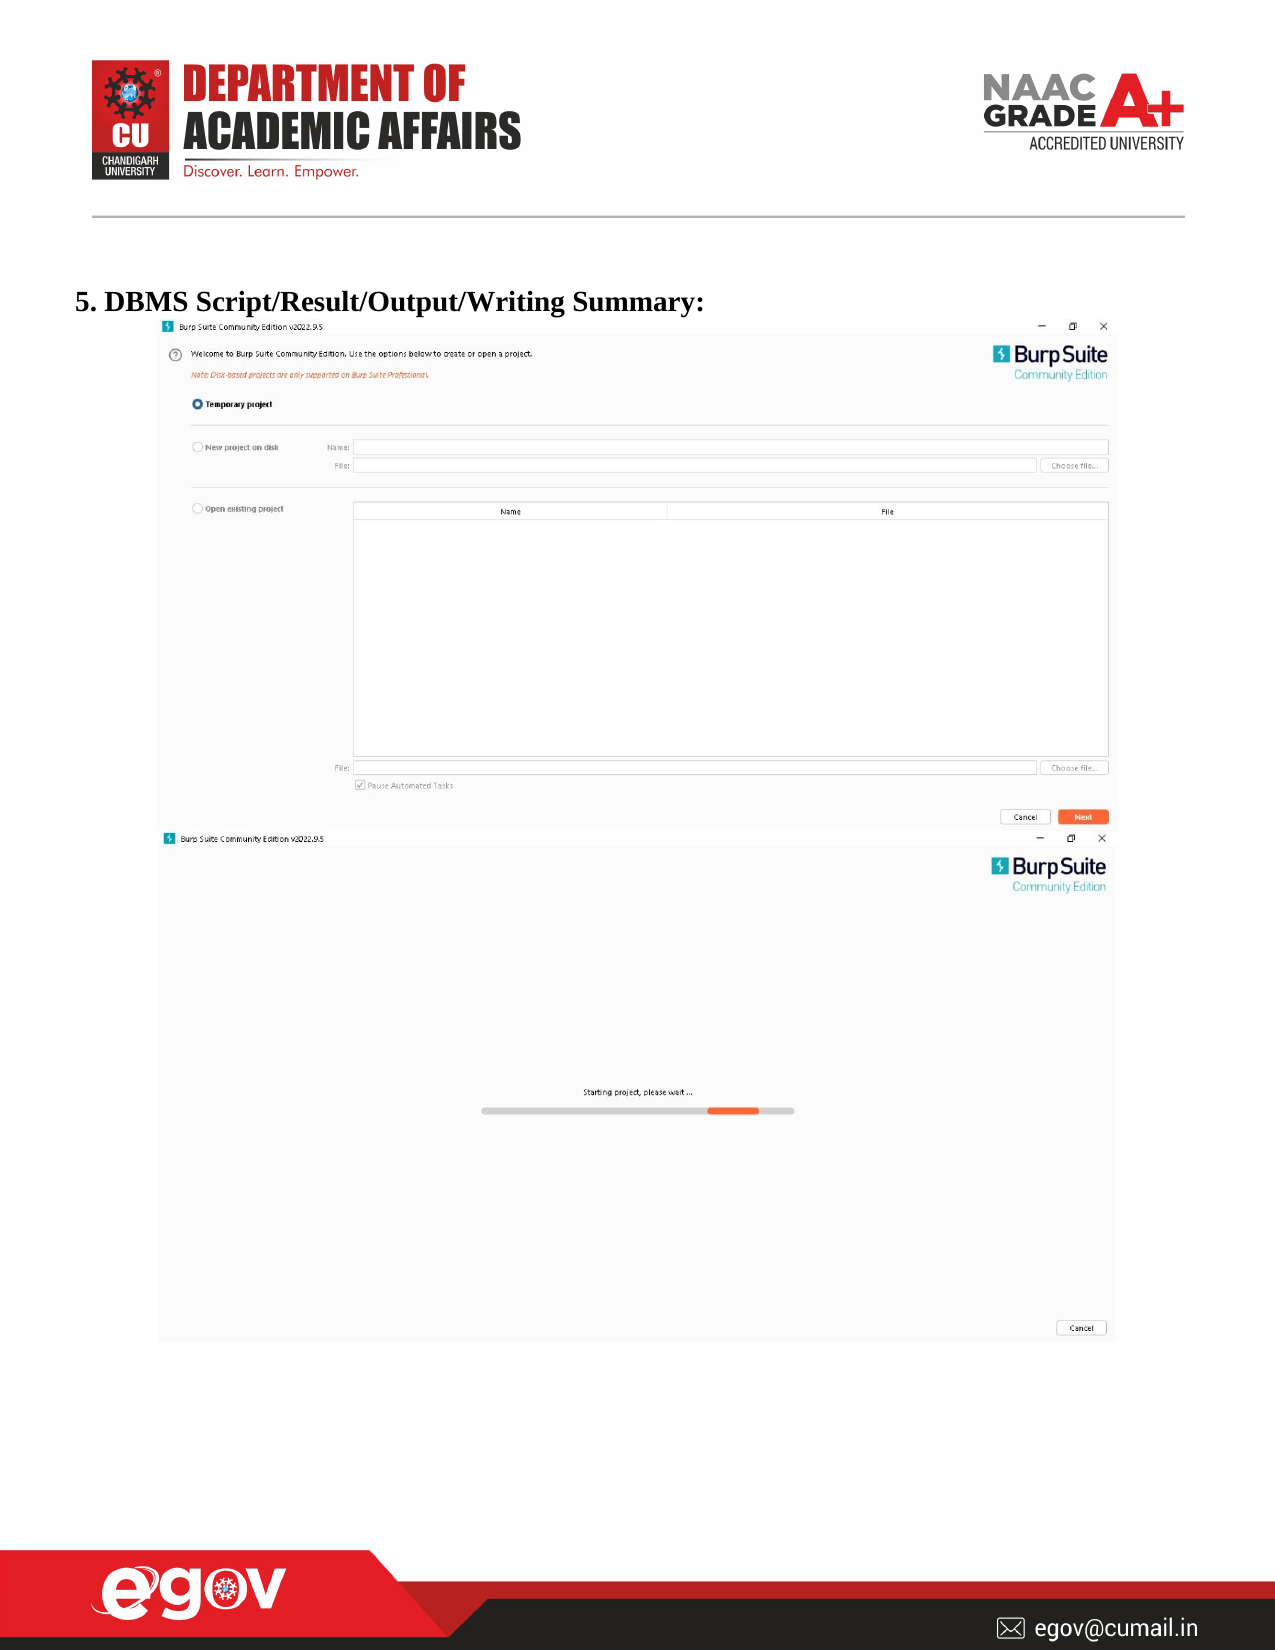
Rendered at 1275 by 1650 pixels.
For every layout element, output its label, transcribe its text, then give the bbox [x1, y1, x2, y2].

picture [0, 1549, 1275, 1650]
picture [0, 0, 1275, 218]
text 5. DBMS Script/Result/Output/Writing Summary: [75, 284, 1200, 318]
picture [156, 318, 1119, 1342]
